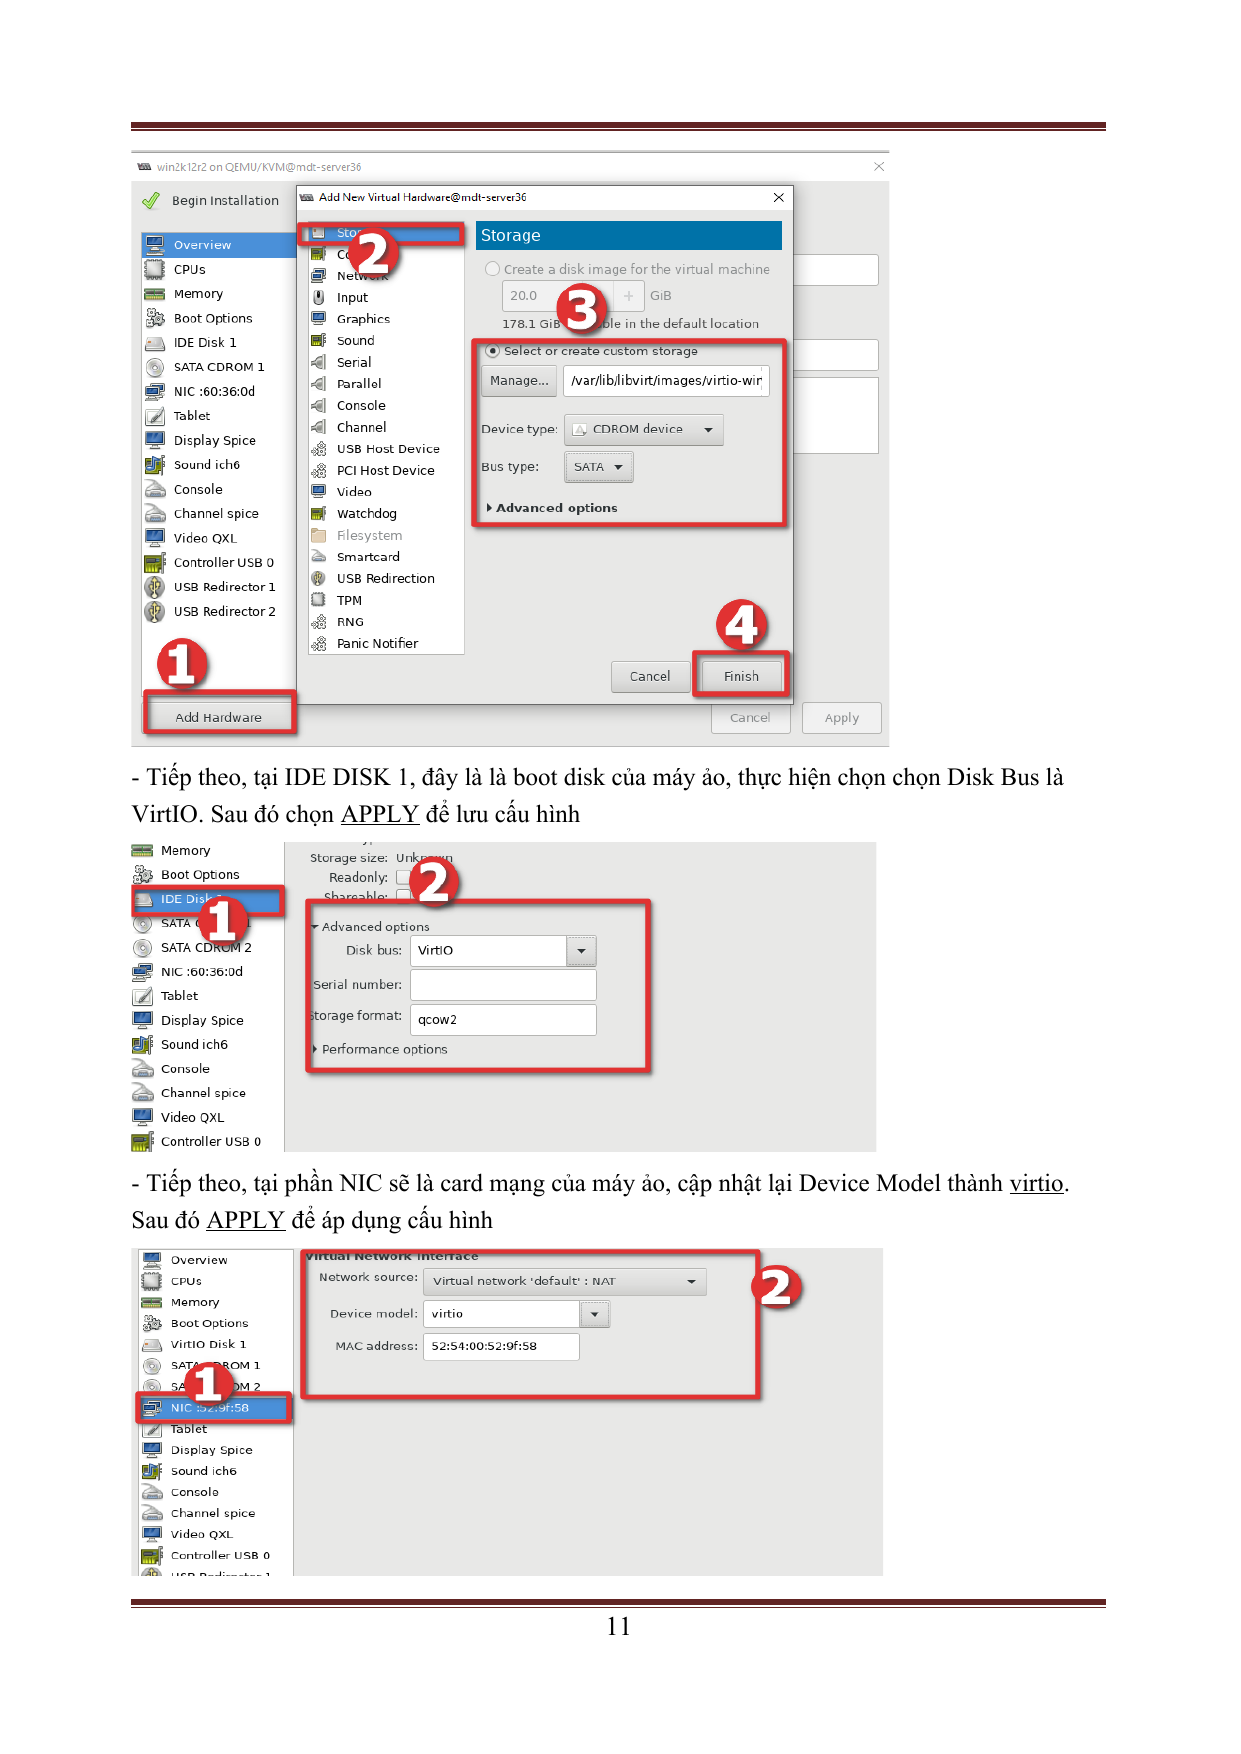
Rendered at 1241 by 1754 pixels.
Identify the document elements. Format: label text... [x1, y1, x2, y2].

text - Tiếp theo, tại IDE DISK 1, đây là là boot disk của máy ảo, thực hiện chọn chọn Disk Bus là VirtIO. Sau đó chọn APPLY để lưu cấu hình [131, 762, 1106, 828]
text - Tiếp theo, tại phần NIC sẽ là card mạng của máy ảo, cập nhật lại Device Model thành virtio. Sau đó APPLY để áp dụng cấu hình [131, 1168, 1106, 1234]
picture [131, 150, 890, 747]
picture [131, 1248, 884, 1576]
picture [131, 842, 877, 1152]
